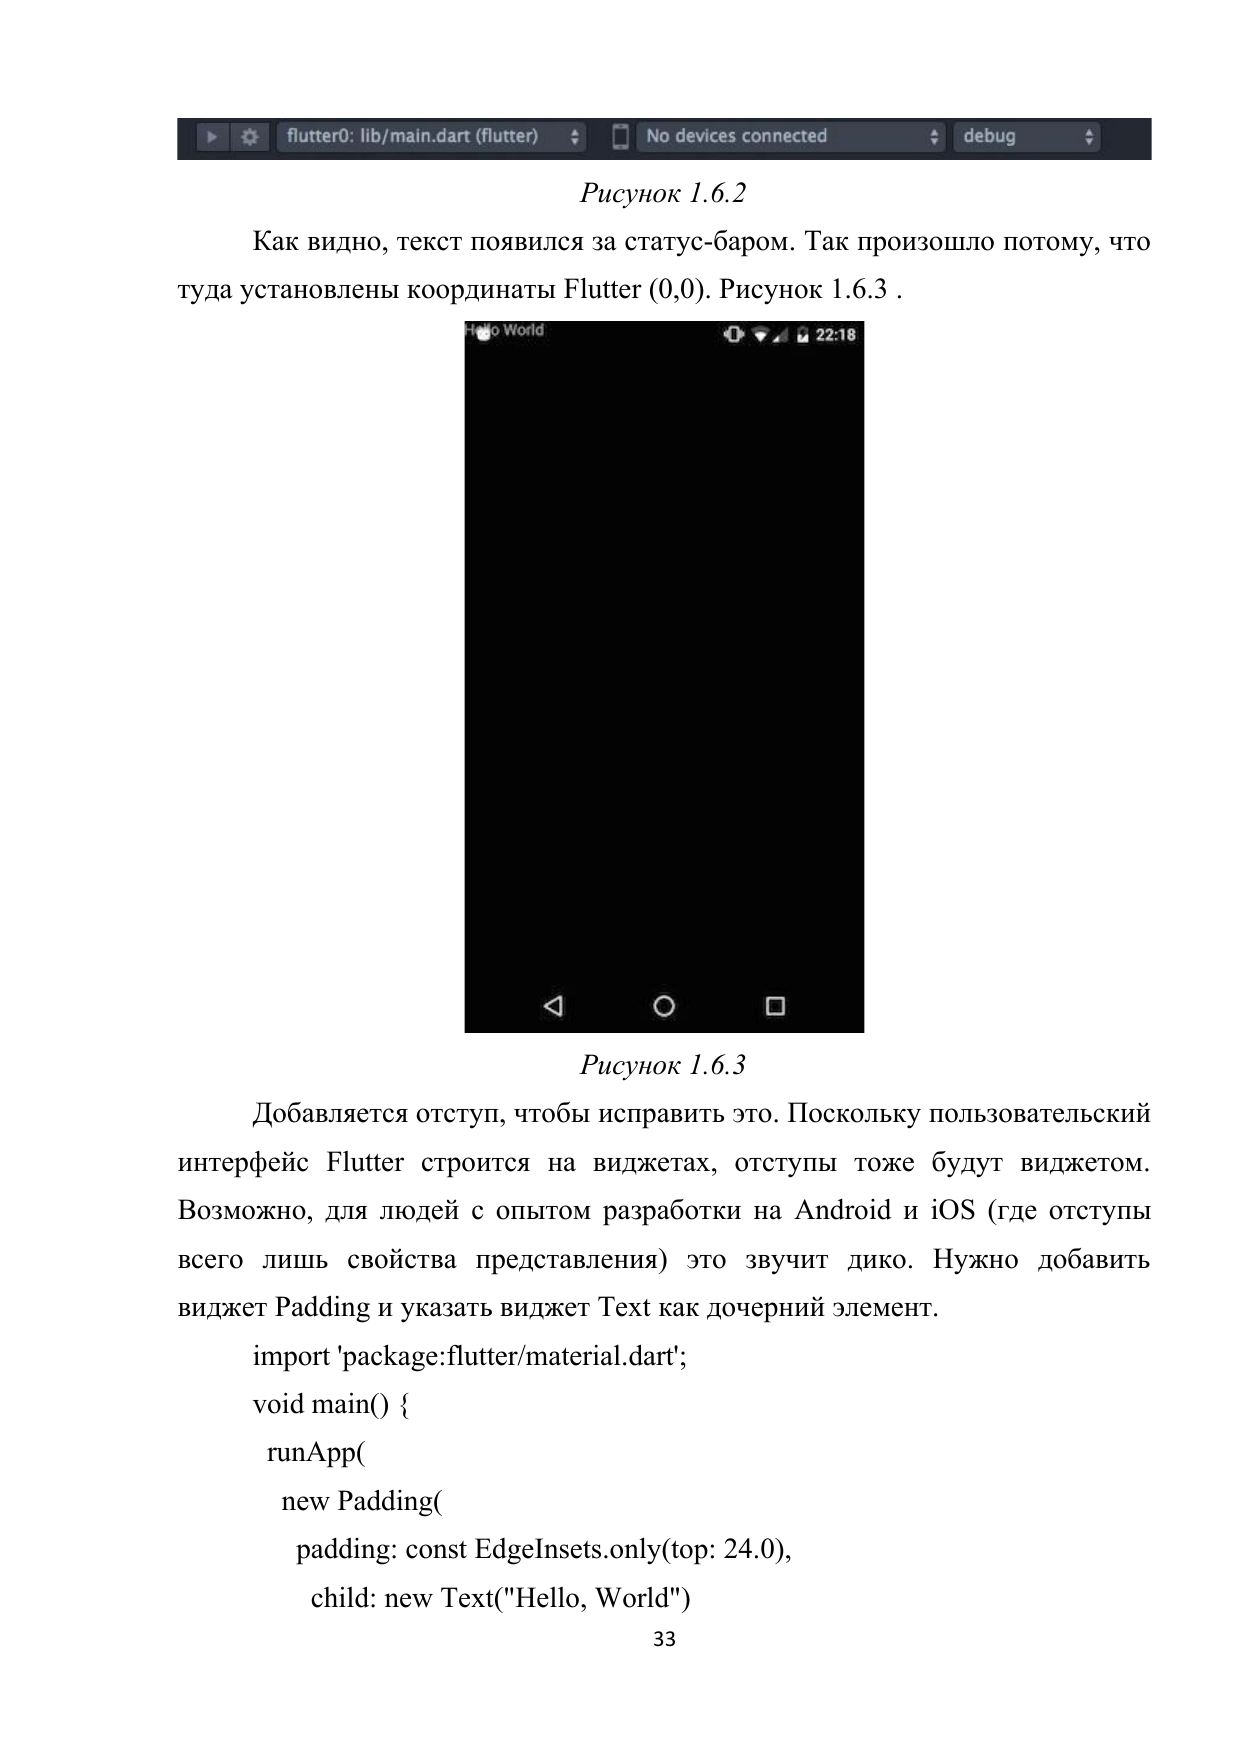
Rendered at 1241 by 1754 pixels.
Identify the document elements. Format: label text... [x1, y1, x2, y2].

text runApp( [177, 1436, 1152, 1468]
text Рисунок 1.6.3 [177, 1048, 1152, 1081]
text padding: const EdgeInsets.only(top: 24.0), [177, 1533, 1152, 1565]
text import 'package:flutter/material.dart'; [177, 1339, 1152, 1371]
text Рисунок 1.6.2 [177, 176, 1152, 208]
picture [464, 321, 865, 1033]
picture [177, 118, 1152, 160]
text child: new Text("Hello, World") [177, 1581, 1152, 1613]
text Добавляется отступ, чтобы исправить это. Поскольку пользовательский интерфейс Flutter строится на виджетах, отступы тоже будут виджетом. Возможно, для людей с опытом разработки на Android и iOS (где отступы всего лишь свойства представления) это звучит дико. Нужно добавить виджет Padding и указать виджет Text как дочерний элемент. [177, 1097, 1152, 1323]
text Как видно, текст появился за статус-баром. Так произошло потому, что туда установлены координаты Flutter (0,0). Рисунок 1.6.3 . [177, 224, 1152, 305]
text void main() { [177, 1387, 1152, 1420]
text new Padding( [177, 1484, 1152, 1517]
